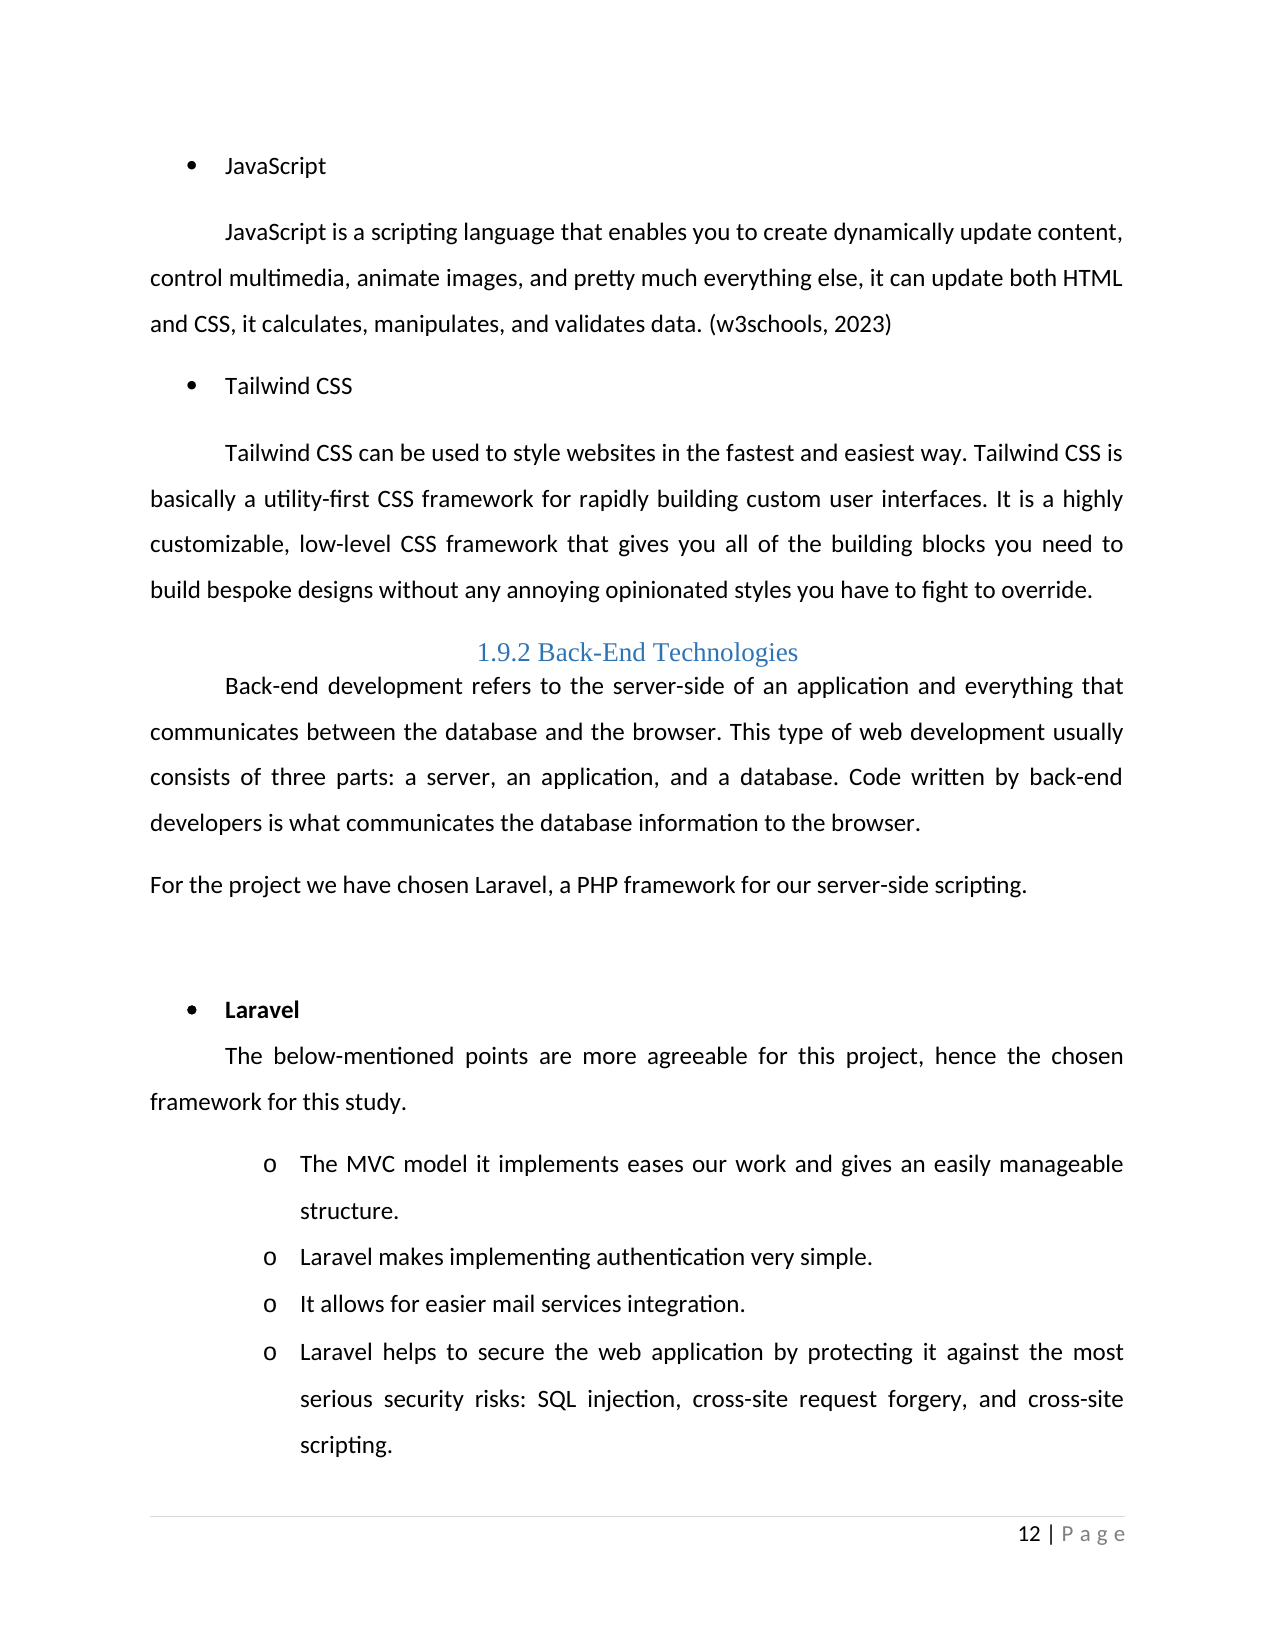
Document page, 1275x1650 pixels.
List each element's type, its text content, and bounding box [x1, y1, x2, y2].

list Laravel [187, 994, 1125, 1025]
list JavaScript [187, 150, 1125, 181]
text The below-mentioned points are more agreeable for this project, hence the chosen framework for this study. [150, 1040, 1125, 1116]
text Back-end development refers to the server-side of an application and everything that communicates between the database and the browser. This type of web development usually consists of three parts: a server, an application, and a database. Code written by back-end developers is what communicates the database information to the browser. [150, 670, 1125, 838]
list Laravel makes implementing authentication very simple. [262, 1241, 1125, 1273]
subtitle 1.9.2 Back-End Technologies [150, 637, 1125, 668]
list It allows for easier mail services integration. [262, 1289, 1125, 1320]
list The MVC model it implements eases our work and gives an easily manageable structure. [262, 1148, 1125, 1226]
text JavaScript is a scripting language that enables you to create dynamically update content, control multimedia, animate images, and pretty much everything else, it can update both HTML and CSS, it calculates, manipulates, and validates data. [150, 217, 1125, 338]
list Tailwind CSS [187, 370, 1125, 401]
text Tailwind CSS can be used to style websites in the fastest and easiest way. Tailwind CSS is basically a utility-first CSS framework for rapidly building custom user interfaces. It is a highly customizable, low-level CSS framework that gives you all of the building blocks you need to build bespoke designs without any annoying opinionated styles you have to fight to override. [150, 437, 1125, 605]
list Laravel helps to secure the web application by protecting it against the most serious security risks: SQL injection, cross-site request forgery, and cross-site scripting. [262, 1336, 1125, 1459]
text For the project we have chosen Laravel, a PHP framework for our server-side scripting. [150, 870, 1125, 900]
